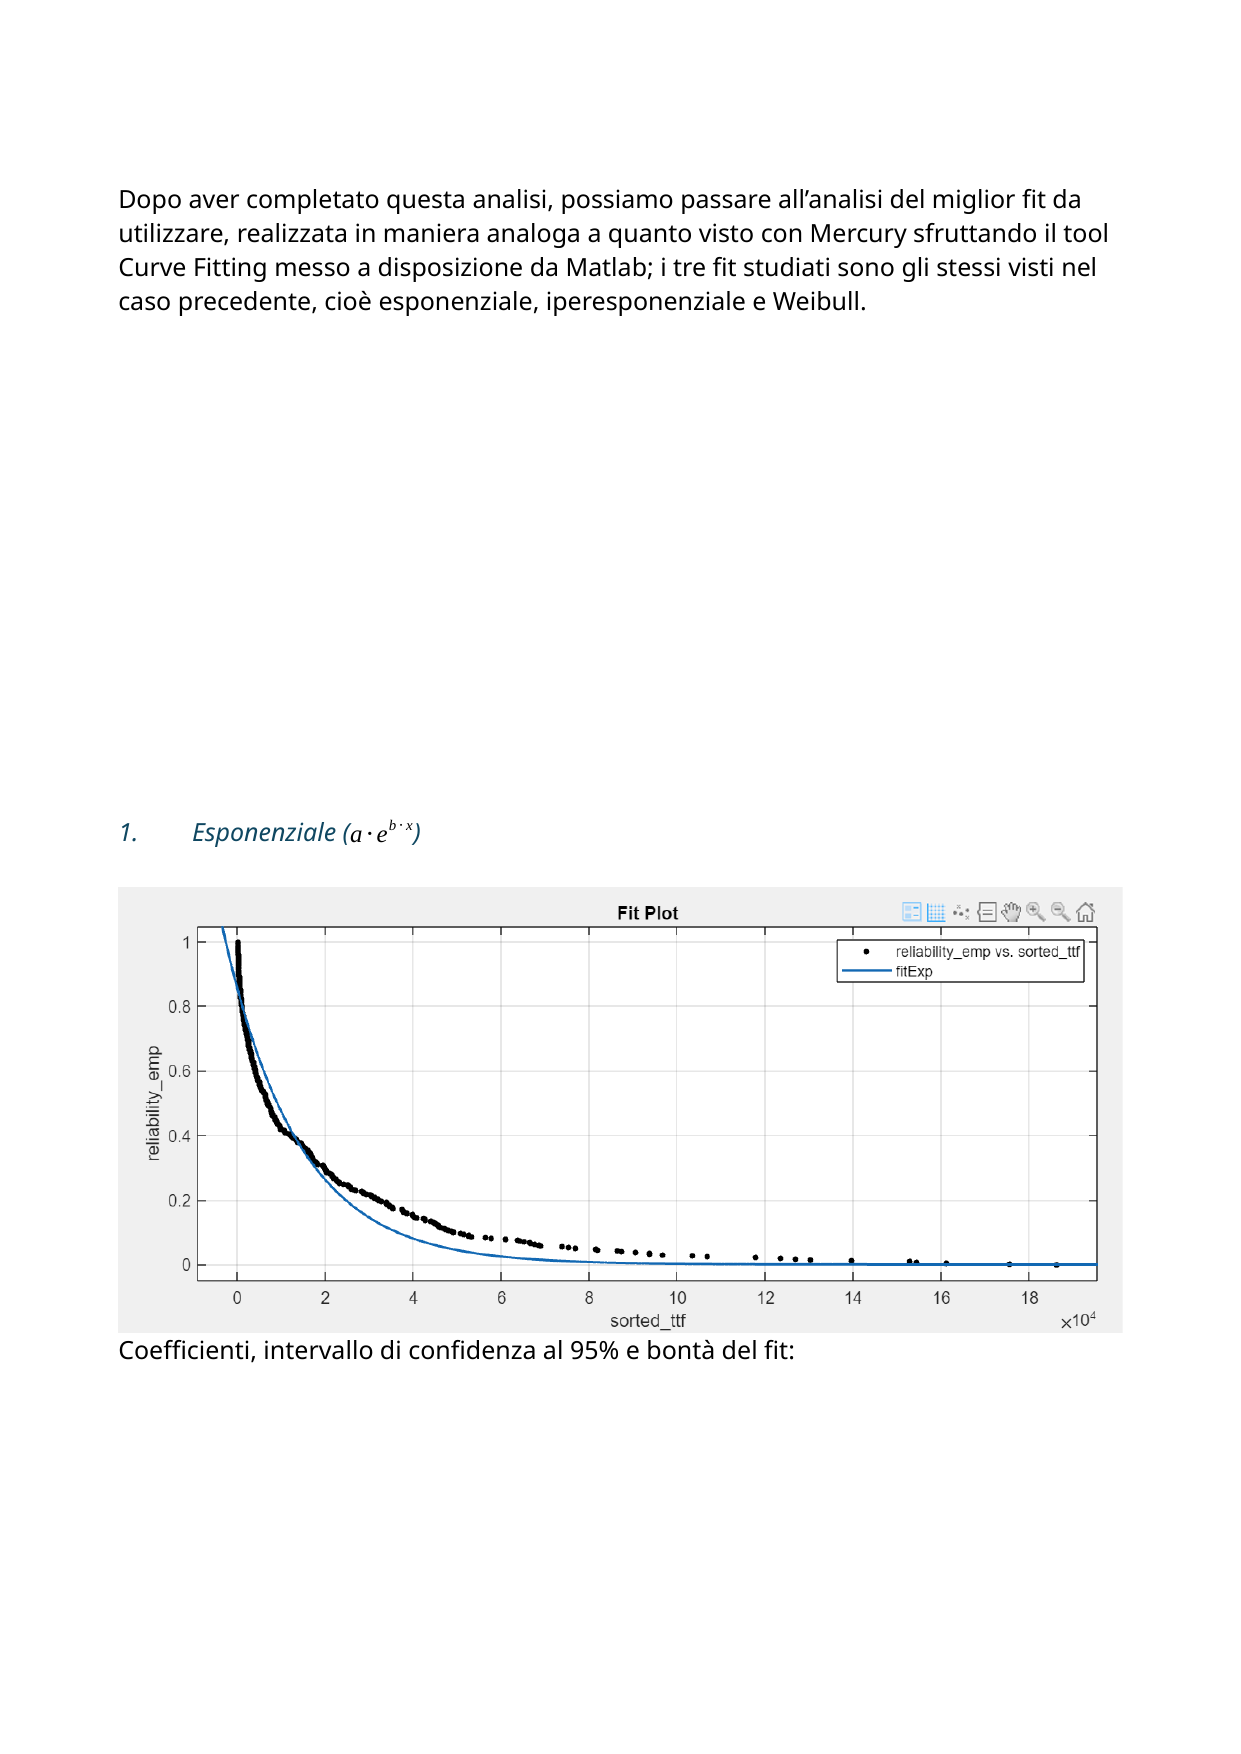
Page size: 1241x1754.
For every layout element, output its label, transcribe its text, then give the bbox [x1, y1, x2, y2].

text Dopo aver completato questa analisi, possiamo passare all’analisi del miglior fit da utilizzare, realizzata in maniera analoga a quanto visto con Mercury sfruttando il tool Curve Fitting messo a disposizione da Matlab; i tre fit studiati sono gli stessi visti nel caso precedente, cioè esponenziale, iperesponenziale e Weibull. [118, 182, 1122, 318]
picture [118, 887, 1123, 1333]
text Coefficienti, intervallo di confidenza al 95% e bontà del fit: [118, 1333, 1122, 1401]
subtitle 1. Esponenziale () [118, 815, 1122, 849]
